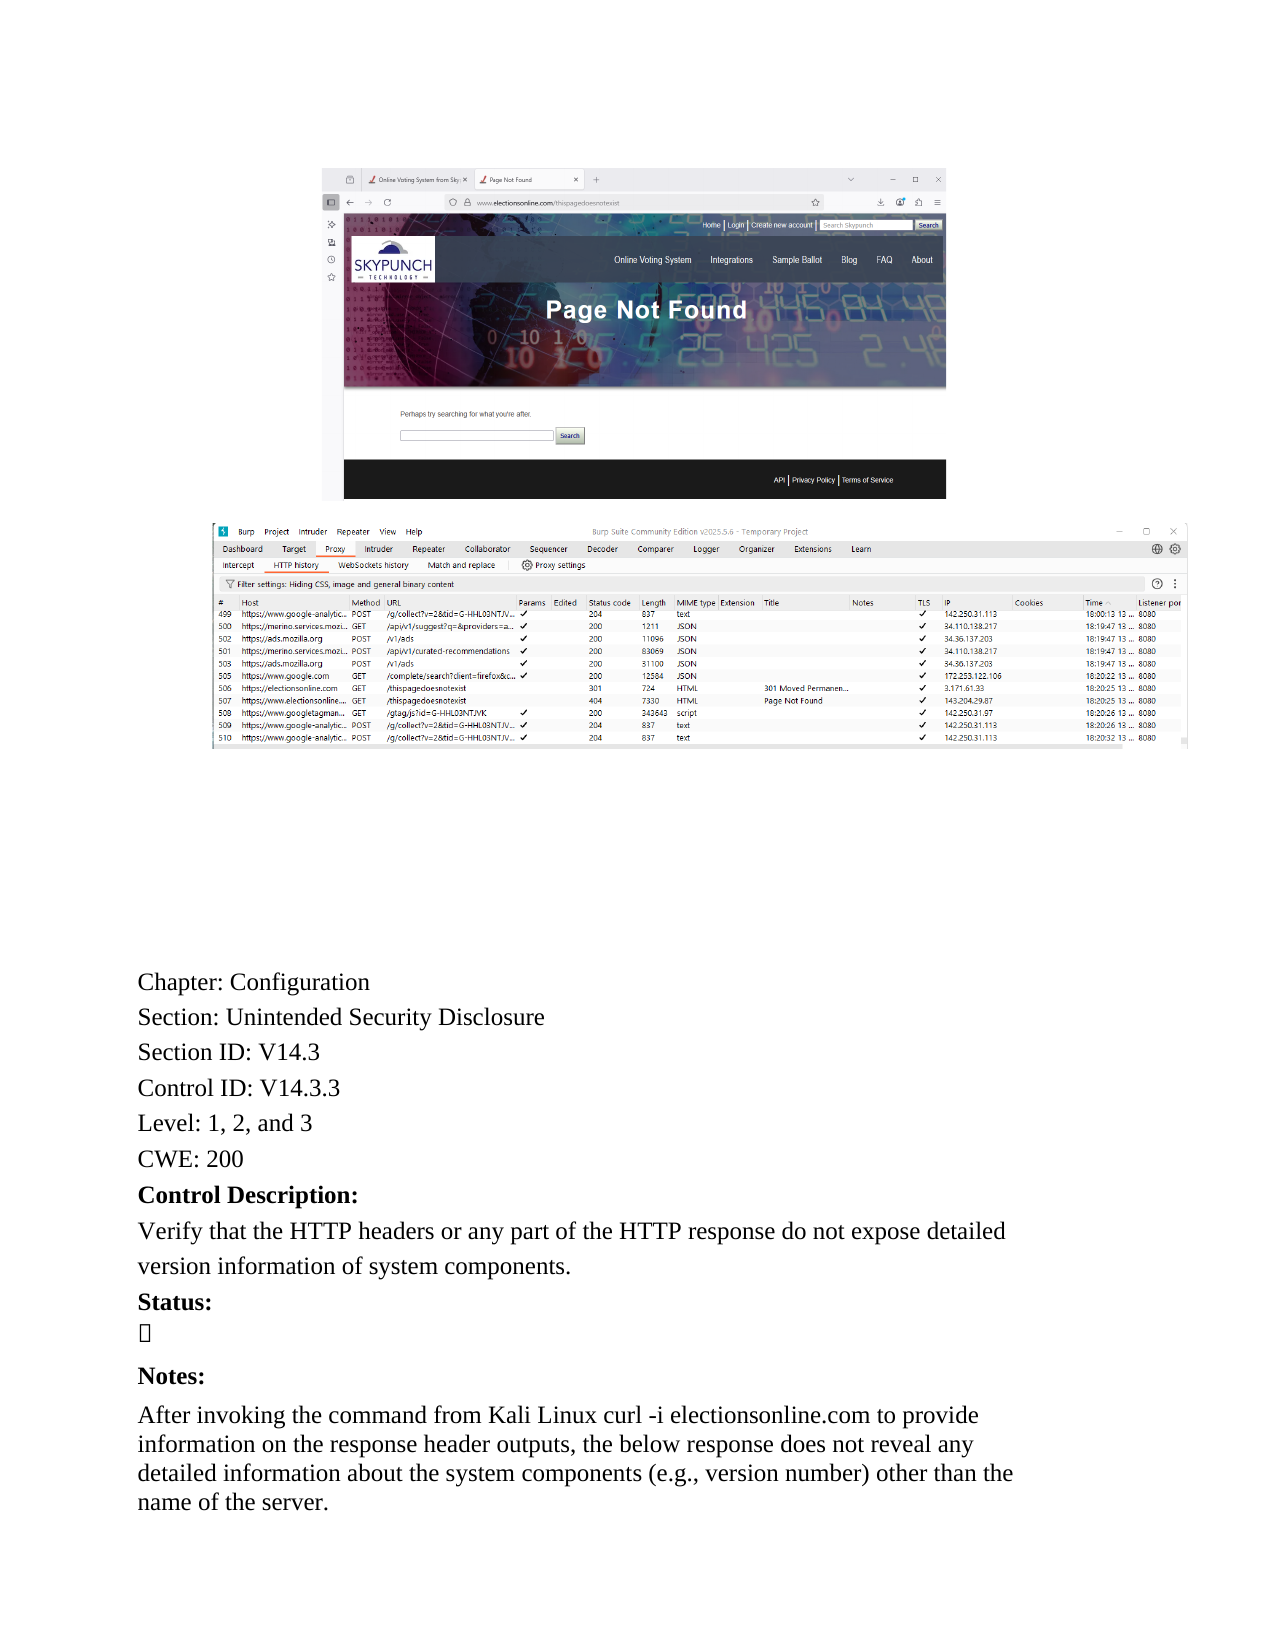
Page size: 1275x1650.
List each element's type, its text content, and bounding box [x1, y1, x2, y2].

text Section ID: V14.3 [137, 1037, 1047, 1066]
text Control ID: V14.3.3 [137, 1073, 1047, 1102]
picture [212, 523, 1188, 749]
text Section: Unintended Security Disclosure [137, 1002, 1047, 1031]
subtitle Control Description: [137, 1180, 1047, 1209]
text Level: 1, 2, and 3 [137, 1108, 1047, 1137]
subtitle Notes: [137, 1361, 1047, 1389]
picture [321, 168, 947, 501]
subtitle Status: [137, 1287, 1047, 1316]
text Chapter: Configuration [137, 967, 1047, 995]
subtitle After invoking the command from Kali Linux curl -i electionsonline.com to provide information on the response header outputs, the below response does not reveal any detailed information about the system components (e.g., version number) other than the name of the server. [137, 1401, 1047, 1516]
text CWE: 200 [137, 1144, 1047, 1173]
text Verify that the HTTP headers or any part of the HTTP response do not expose detailed version information of system components. [137, 1216, 1047, 1280]
